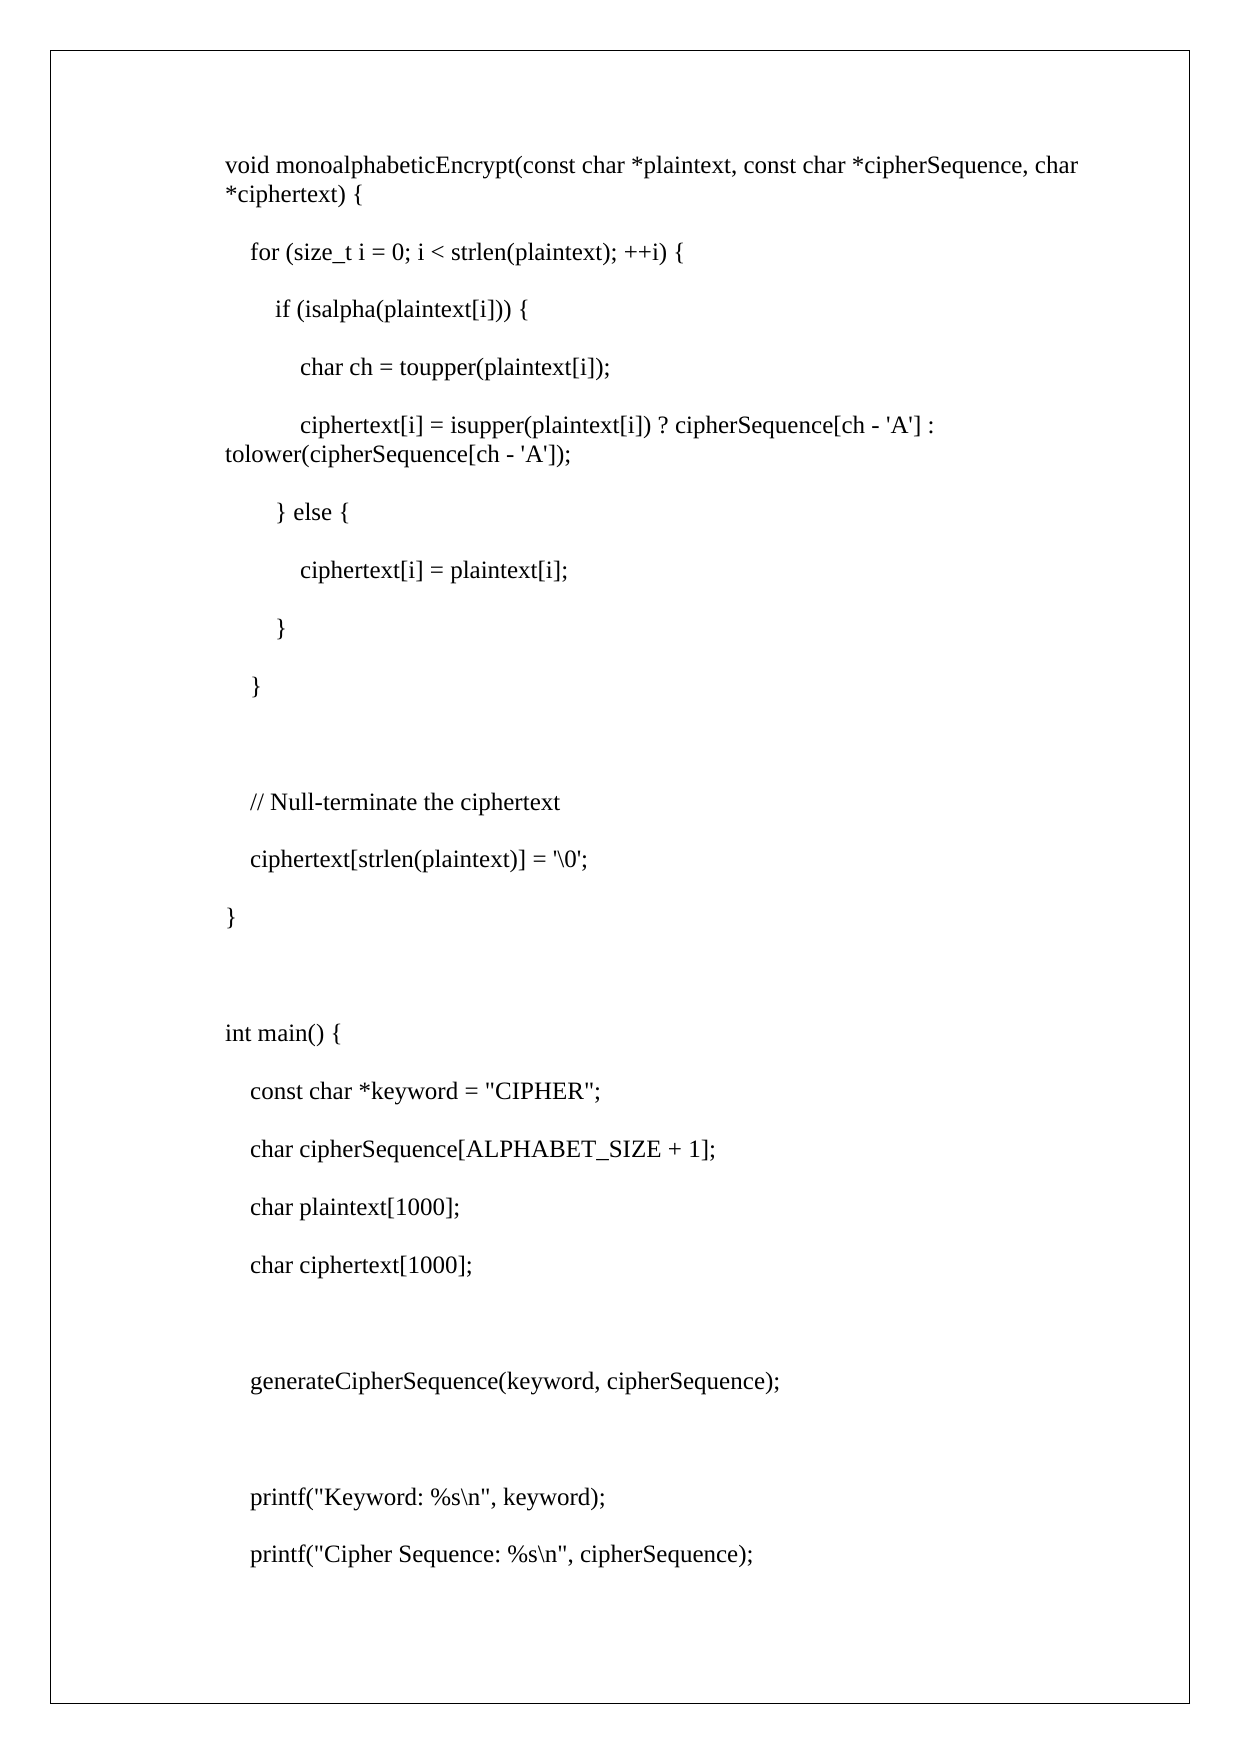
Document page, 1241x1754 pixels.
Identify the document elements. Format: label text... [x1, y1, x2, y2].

text } [225, 613, 1090, 642]
text int main() { [225, 1018, 1090, 1047]
text char plaintext[1000]; [225, 1192, 1090, 1221]
text } [225, 902, 1090, 931]
text void monoalphabeticEncrypt(const char *plaintext, const char *cipherSequence, char *ciphertext) { [225, 150, 1090, 207]
text // Null-terminate the ciphertext [225, 787, 1090, 815]
text for (size_t i = 0; i < strlen(plaintext); ++i) { [225, 237, 1090, 265]
text const char *keyword = "CIPHER"; [225, 1076, 1090, 1105]
text char cipherSequence[ALPHABET_SIZE + 1]; [225, 1134, 1090, 1163]
text ciphertext[i] = plaintext[i]; [225, 555, 1090, 584]
text generateCipherSequence(keyword, cipherSequence); [225, 1366, 1090, 1394]
text ciphertext[strlen(plaintext)] = '\0'; [225, 844, 1090, 873]
text } [225, 671, 1090, 699]
text printf("Keyword: %s\n", keyword); [225, 1482, 1090, 1510]
text ciphertext[i] = isupper(plaintext[i]) ? cipherSequence[ch - 'A'] : tolower(cipherSequence[ch - 'A']); [225, 410, 1090, 468]
text char ch = toupper(plaintext[i]); [225, 352, 1090, 381]
text if (isalpha(plaintext[i])) { [225, 294, 1090, 323]
text } else { [225, 497, 1090, 526]
text printf("Cipher Sequence: %s\n", cipherSequence); [225, 1539, 1090, 1568]
text char ciphertext[1000]; [225, 1250, 1090, 1279]
